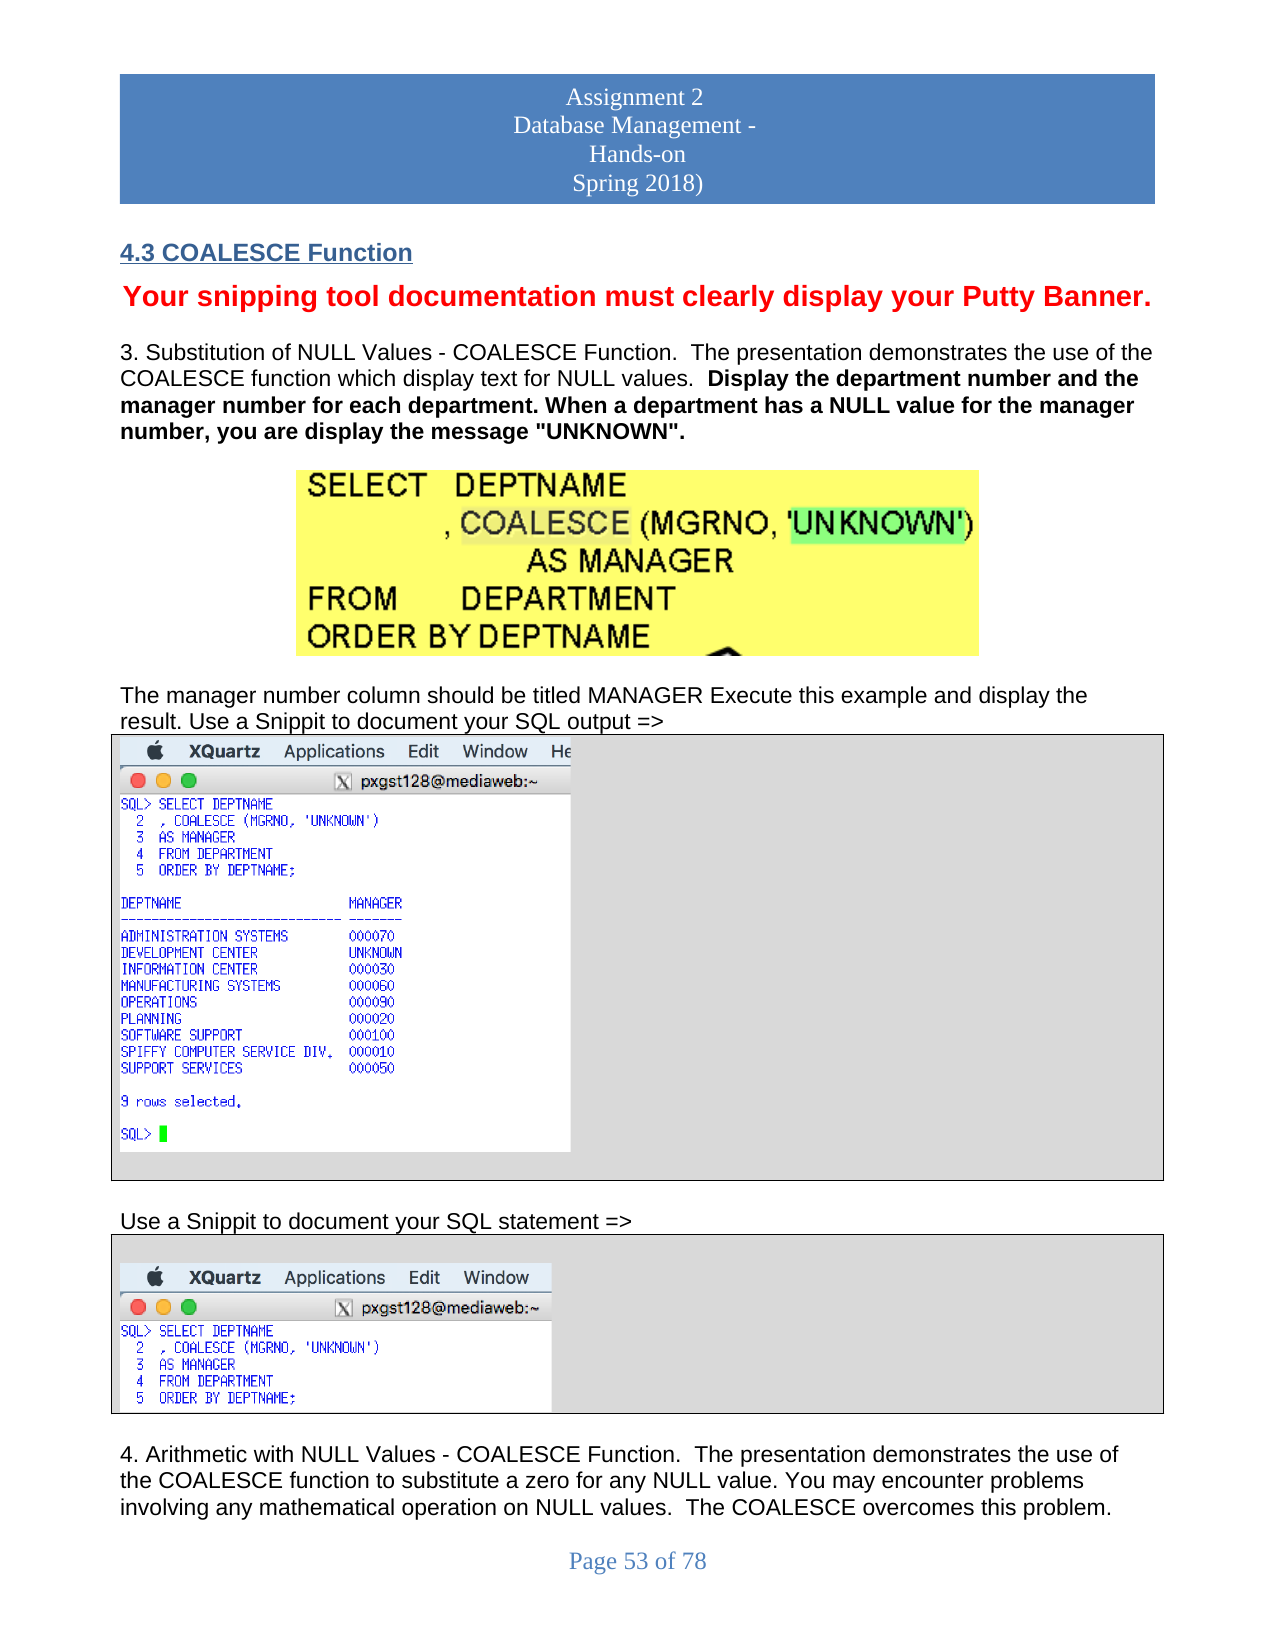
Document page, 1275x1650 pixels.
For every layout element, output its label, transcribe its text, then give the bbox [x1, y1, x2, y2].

picture [120, 737, 571, 1152]
subtitle 4.3 COALESCE Function [120, 238, 1155, 267]
text 3. Substitution of NULL Values - COALESCE Function. The presentation demonstrates the use of the COALESCE function which display text for NULL values. Display the department number and the manager number for each department. When a department has a NULL value for the manager number, you are display the message "UNKNOWN". [120, 339, 1155, 444]
picture [296, 470, 979, 656]
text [120, 1441, 1155, 1520]
text Your snipping tool documentation must clearly display your Putty Banner. [120, 279, 1155, 313]
text The manager number column should be titled MANAGER Execute this example and display the result. Use a Snippit to document your SQL output => [120, 682, 1155, 734]
text Use a Snippit to document your SQL statement => [120, 1208, 1155, 1234]
picture [120, 1263, 552, 1412]
